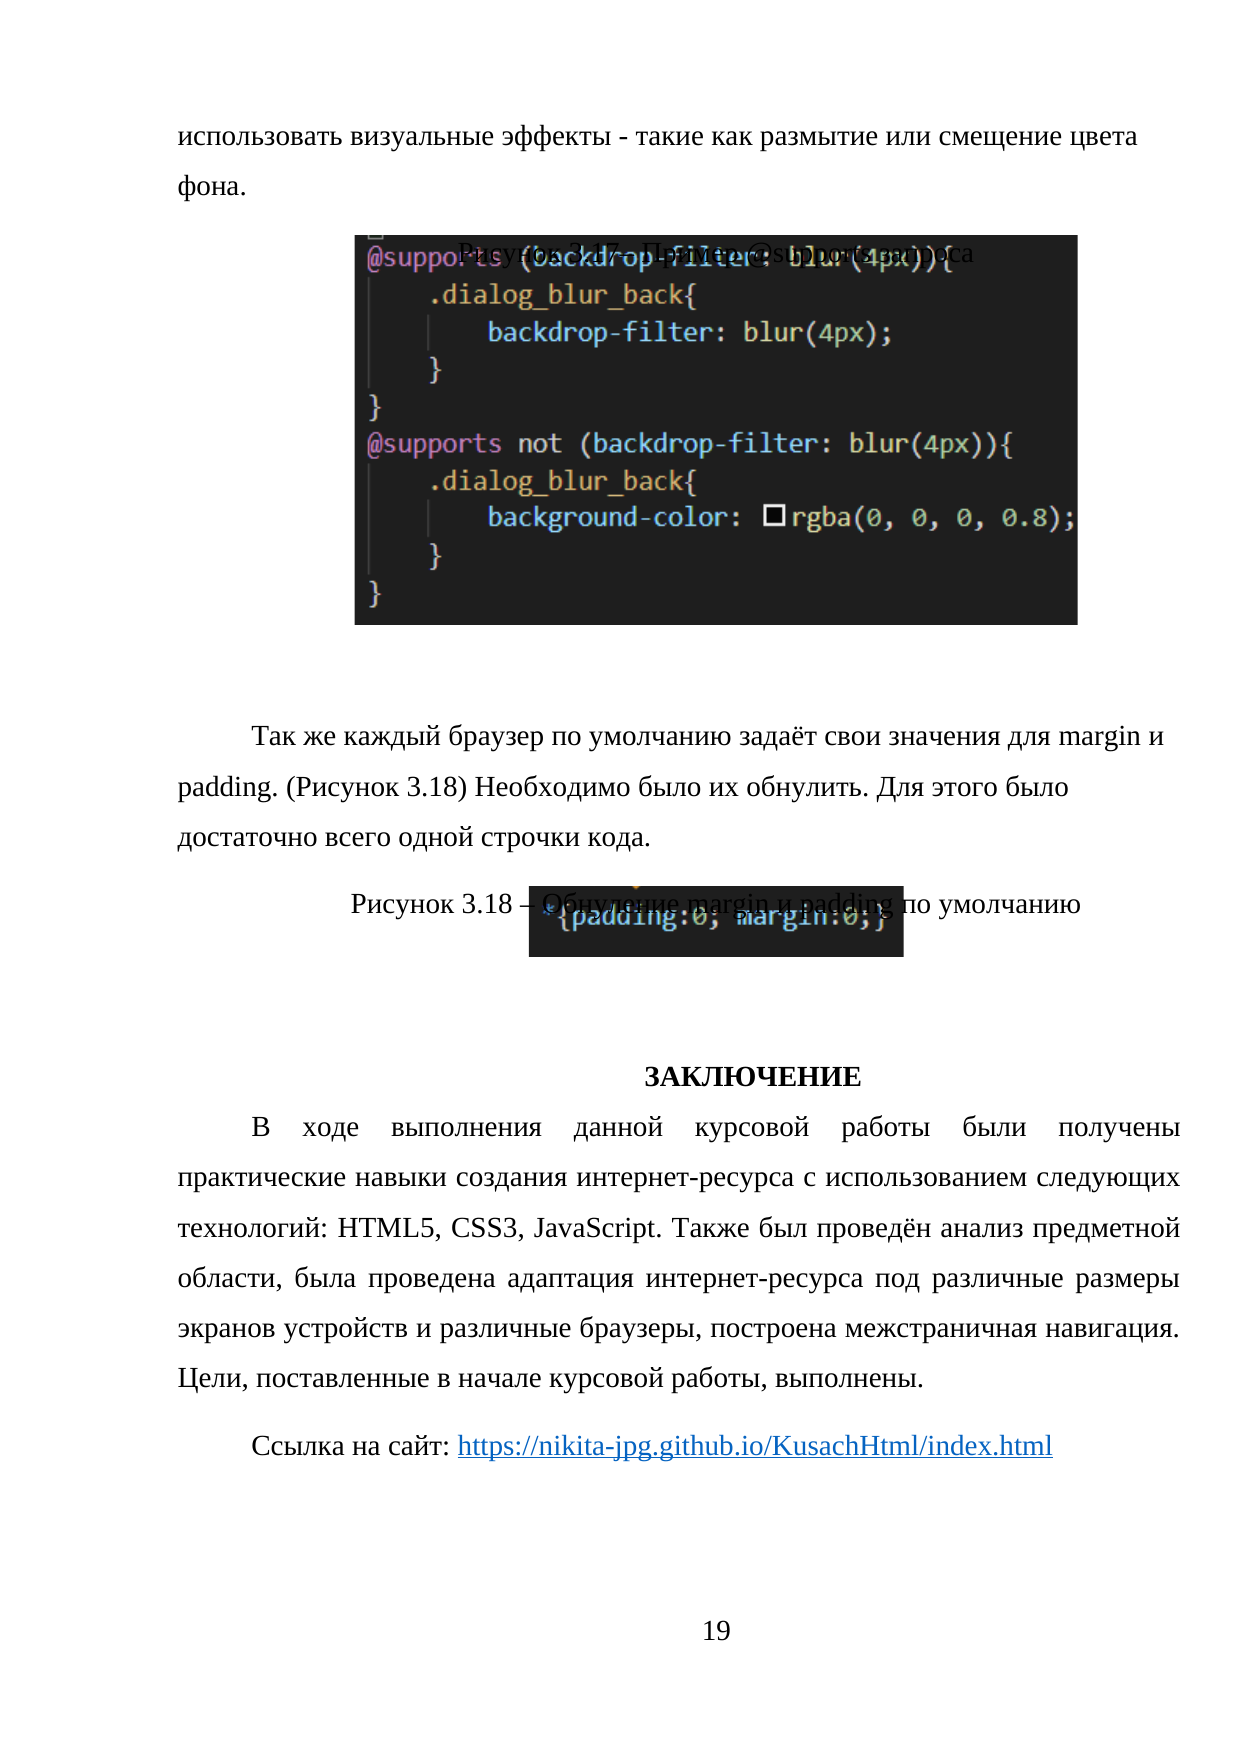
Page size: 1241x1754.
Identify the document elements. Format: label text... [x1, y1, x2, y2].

picture [354, 235, 1078, 625]
text Так же каждый браузер по умолчанию задаёт свои значения для margin и padding. (Рисунок 3.18) Необходимо было их обнулить. Для этого было достаточно всего одной строчки кода. [177, 718, 1181, 853]
text В ходе выполнения данной курсовой работы были получены практические навыки создания интернет-ресурса с использованием следующих технологий: HTML5, CSS3, JavaScript. Также был проведён анализ предметной области, была проведена адаптация интернет-ресурса под различные размеры экранов устройств и различные браузеры, построена межстраничная навигация. Цели, поставленные в начале курсовой работы, выполнены. [177, 1109, 1181, 1394]
picture [528, 886, 904, 957]
subtitle ЗАКЛЮЧЕНИЕ [251, 1059, 1181, 1092]
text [177, 118, 1181, 202]
text Ссылка на сайт: https://nikita-jpg.github.io/KusachHtml/index.html [177, 1428, 1181, 1461]
